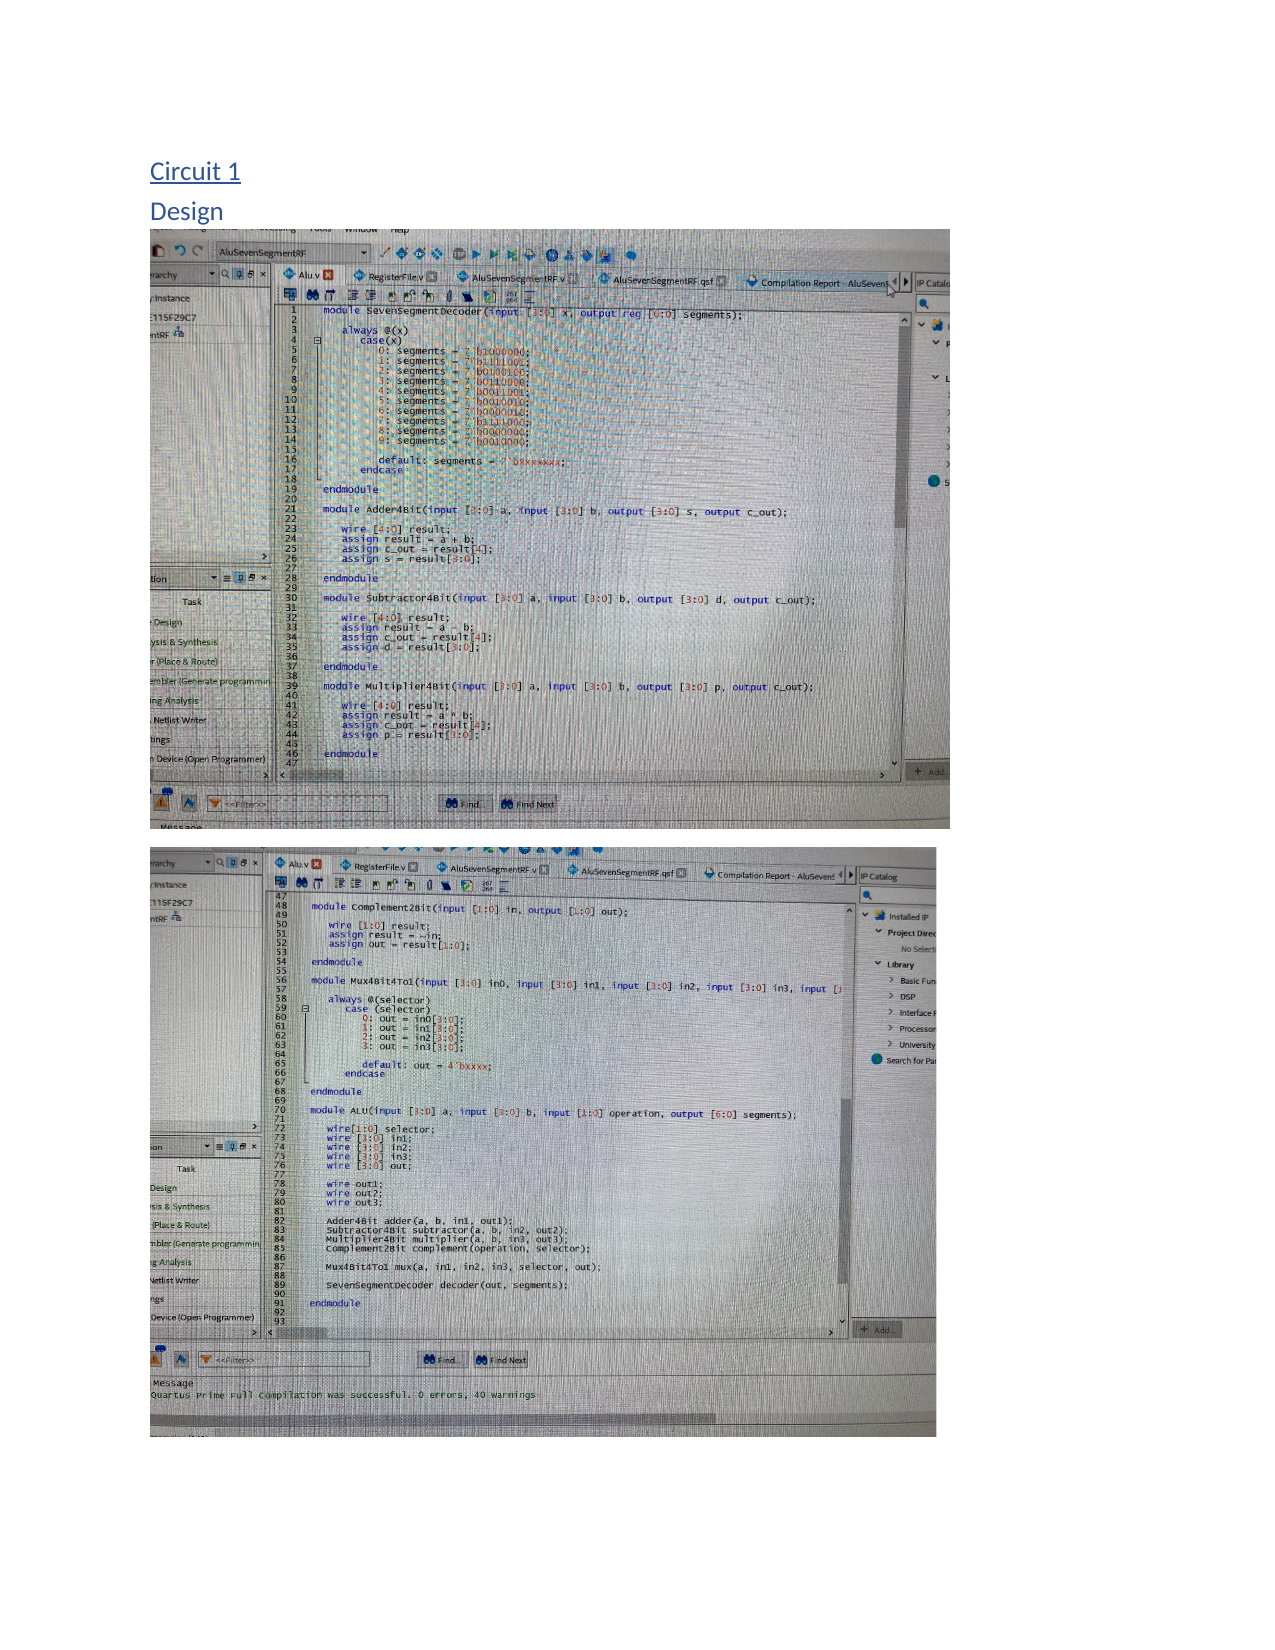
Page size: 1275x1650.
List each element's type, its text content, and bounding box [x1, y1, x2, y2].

picture [150, 847, 937, 1437]
picture [150, 229, 950, 829]
subtitle Design [150, 194, 1125, 227]
subtitle Circuit 1 [150, 154, 1125, 187]
